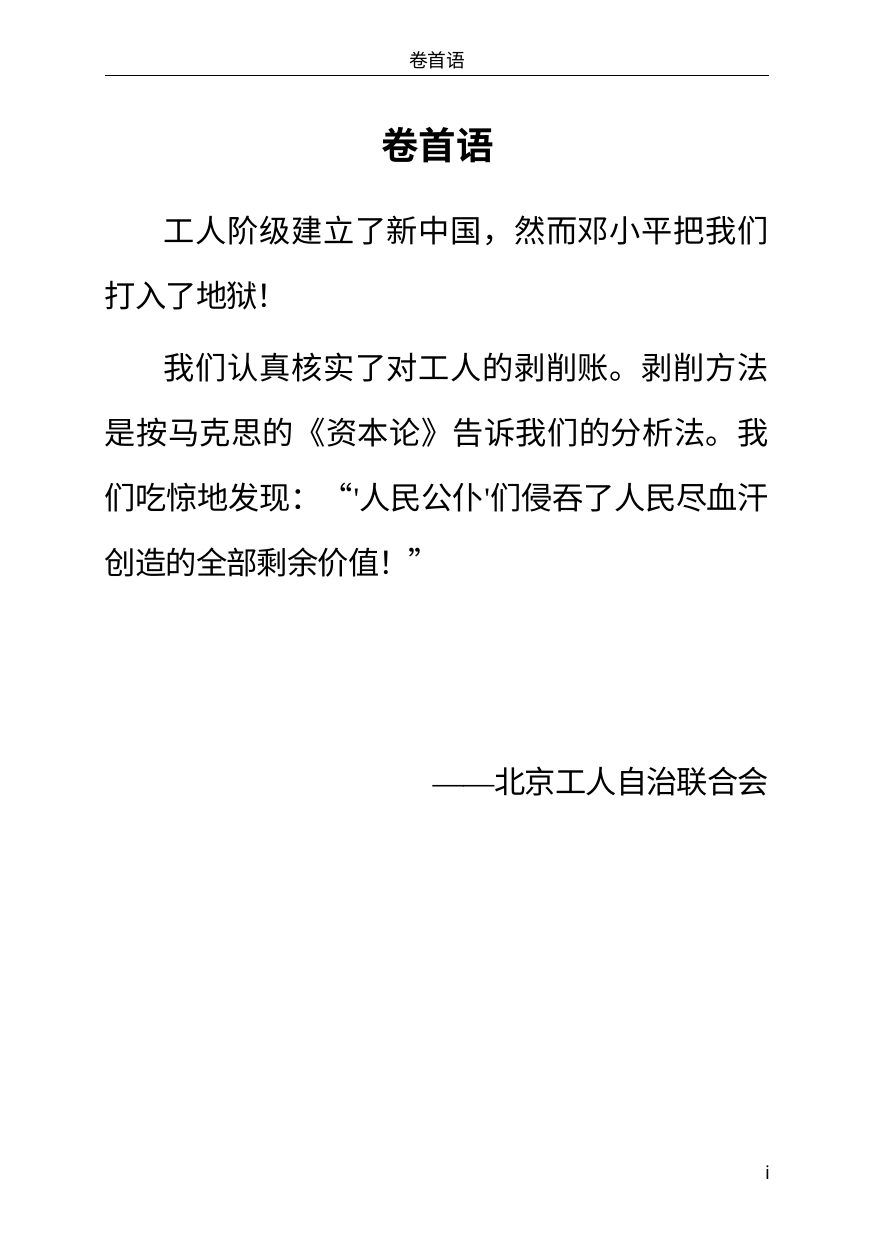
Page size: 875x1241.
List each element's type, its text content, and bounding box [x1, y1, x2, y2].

text 卷首语 [104, 111, 769, 176]
text 我们认真核实了对工人的剥削账。剥削方法是按马克思的《资本论》告诉我们的分析法。我们吃惊地发现：“'人民公仆'们侵吞了人民尽血汗创造的全部剩余价值！” [104, 333, 769, 593]
text ——北京工人自治联合会 [104, 748, 769, 813]
text 工人阶级建立了新中国，然而邓小平把我们打入了地狱！ [104, 197, 769, 327]
